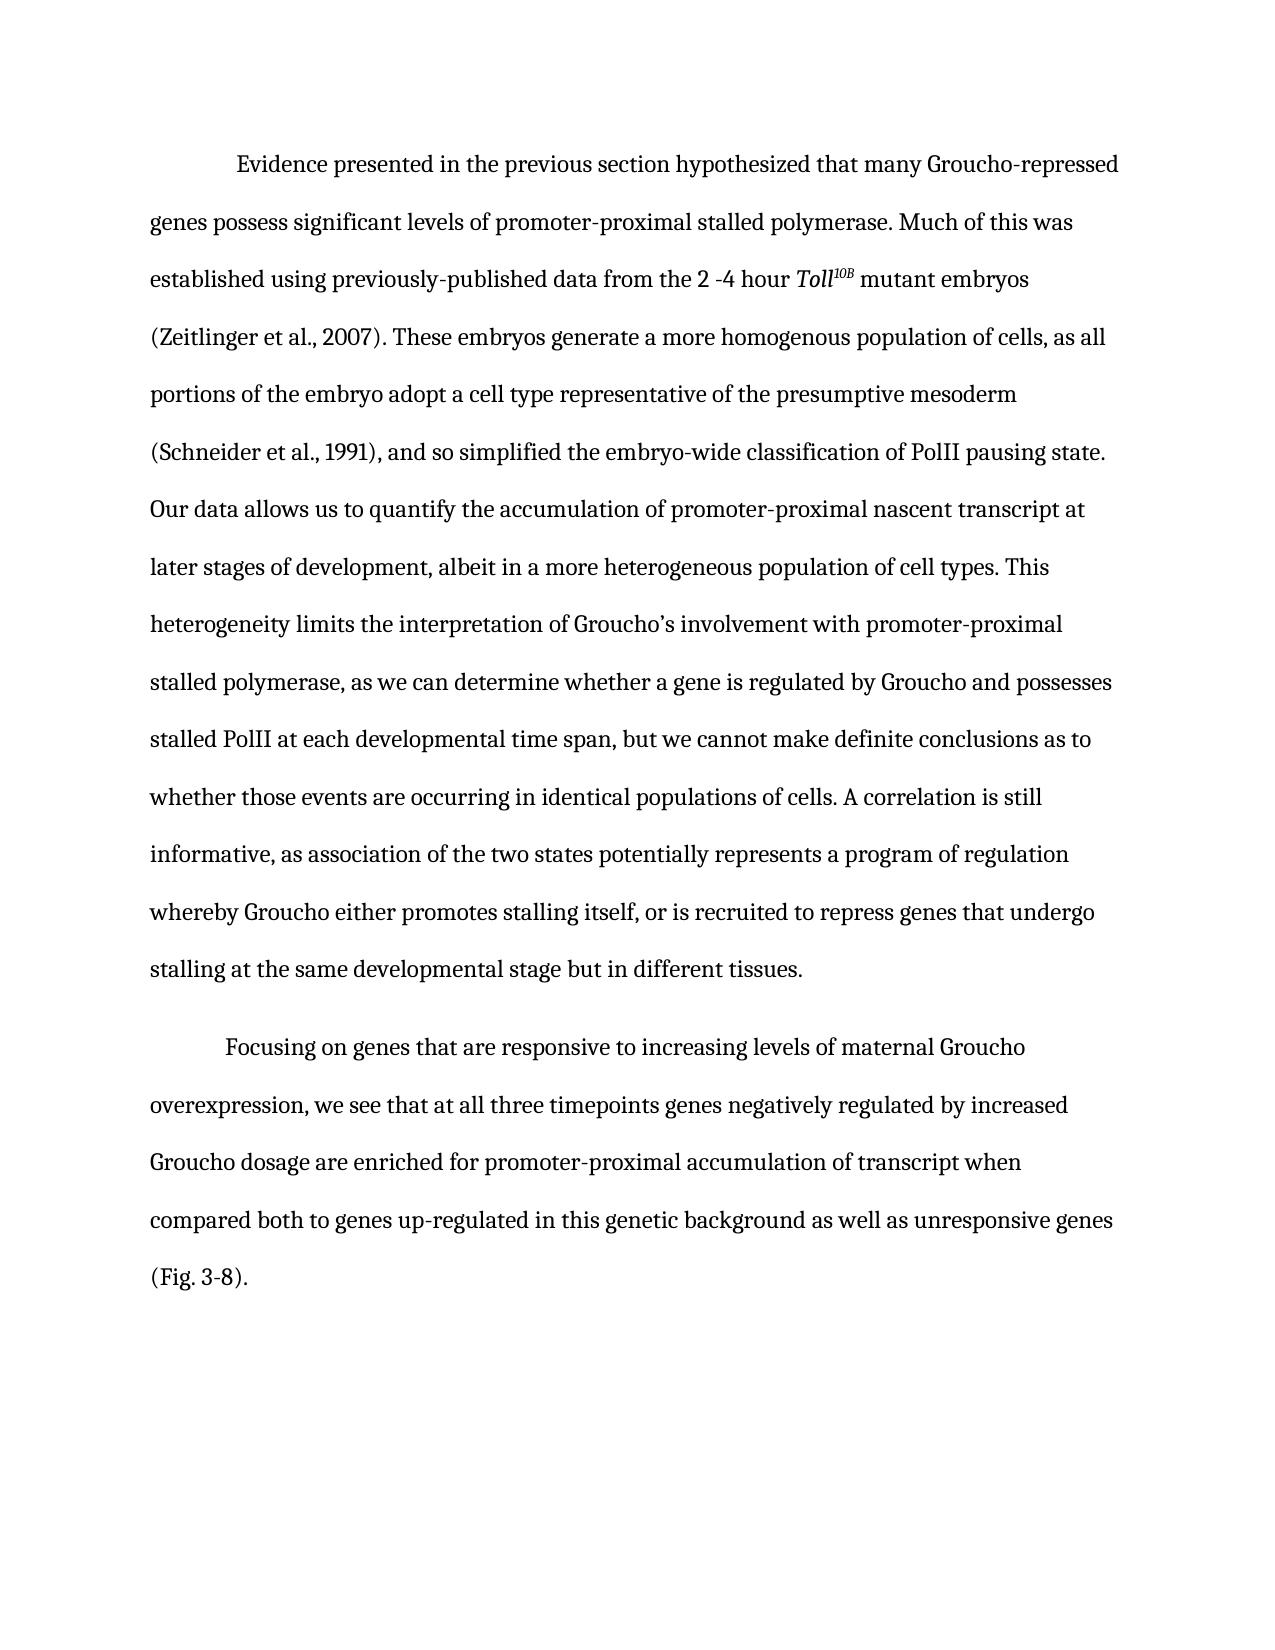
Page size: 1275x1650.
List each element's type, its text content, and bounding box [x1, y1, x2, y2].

text Evidence presented in hypothesized that many Groucho-repressed genes possess significant levels of promoter-proximal stalled polymerase. Much of this was established using previously-published data from the 2 -4 hour Toll10B mutant embryos (Zeitlinger et al., 2007). These embryos generate a more homogenous population of cells, as all portions of the embryo adopt a cell type representative of the presumptive mesoderm (Schneider et al., 1991), and so simplified the embryo-wide classification of PolII pausing state. Our data allows us to quantify the accumulation of promoter-proximal nascent transcript at later stages of development, albeit in a more heterogeneous population of cell types. This heterogeneity limits the interpretation of Groucho’s involvement with promoter-proximal stalled polymerase, we can determine whether a gene is regulated by Groucho and possesses stalled PolII at each developmental time span, but we cannot make definite conclusions as to whether those events are . A correlation is still informative, as association of the two states potentially represents a program of regulation whereby Groucho either promotes stalling itself, or is recruited to repress genes that undergo stalling at the same developmental stage but in different tissues. [150, 150, 1125, 984]
text Focusing on genes that are responsive to increasing levels of maternal Groucho overexpression, we see that at all three timepoints genes negatively regulated by increased Groucho dosage are enriched for promoter-proximal accumulation of transcript when compared both to genes up-regulated in this genetic background as well as unresponsive genes (Fig. 3-). [150, 1033, 1125, 1292]
